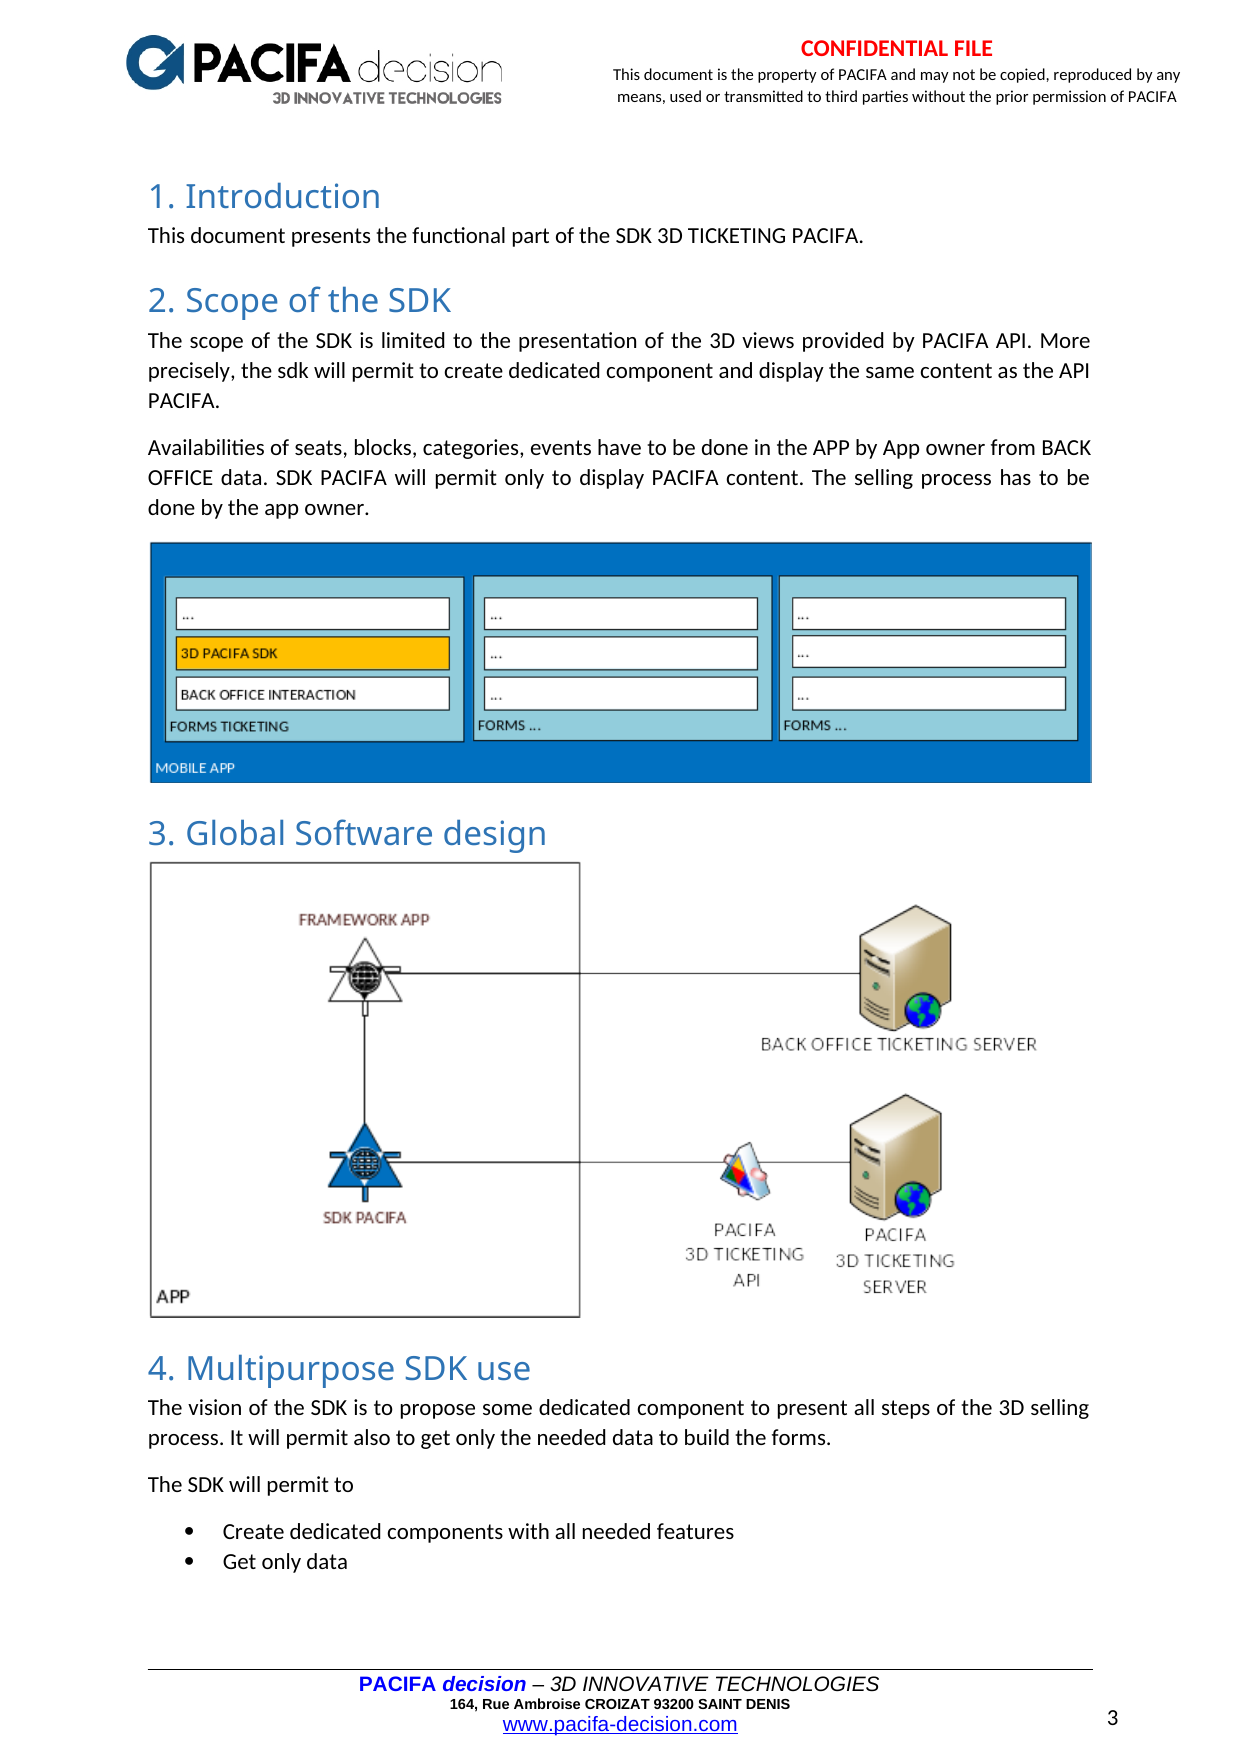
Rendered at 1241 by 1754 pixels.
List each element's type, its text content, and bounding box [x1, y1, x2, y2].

subtitle Introduction [148, 173, 1093, 218]
subtitle Scope of the SDK [148, 277, 1093, 322]
picture [126, 23, 502, 118]
subtitle Global Software design [148, 810, 1093, 856]
text This document presents the functional part of the SDK 3D TICKETING PACIFA. [148, 222, 1093, 249]
list Get only data [185, 1547, 1093, 1576]
subtitle Multipurpose SDK use [148, 1344, 1093, 1390]
text The SDK will permit to [148, 1470, 1093, 1498]
text The vision of the SDK is to propose some dedicated component to present all steps of the 3D selling process. It will permit also to get only the needed data to build the forms. [148, 1393, 1093, 1452]
list Create dedicated components with all needed features [185, 1517, 1093, 1545]
text The scope of the SDK is limited to the presentation of the 3D views provided by PACIFA API. More precisely, the sdk will permit to create dedicated component and display the same content as the API PACIFA. [148, 326, 1093, 414]
text Availabilities of seats, blocks, categories, events have to be done in the APP by App owner from BACK OFFICE data. SDK PACIFA will permit only to display PACIFA content. The selling process has to be done by the app owner. [148, 433, 1093, 521]
